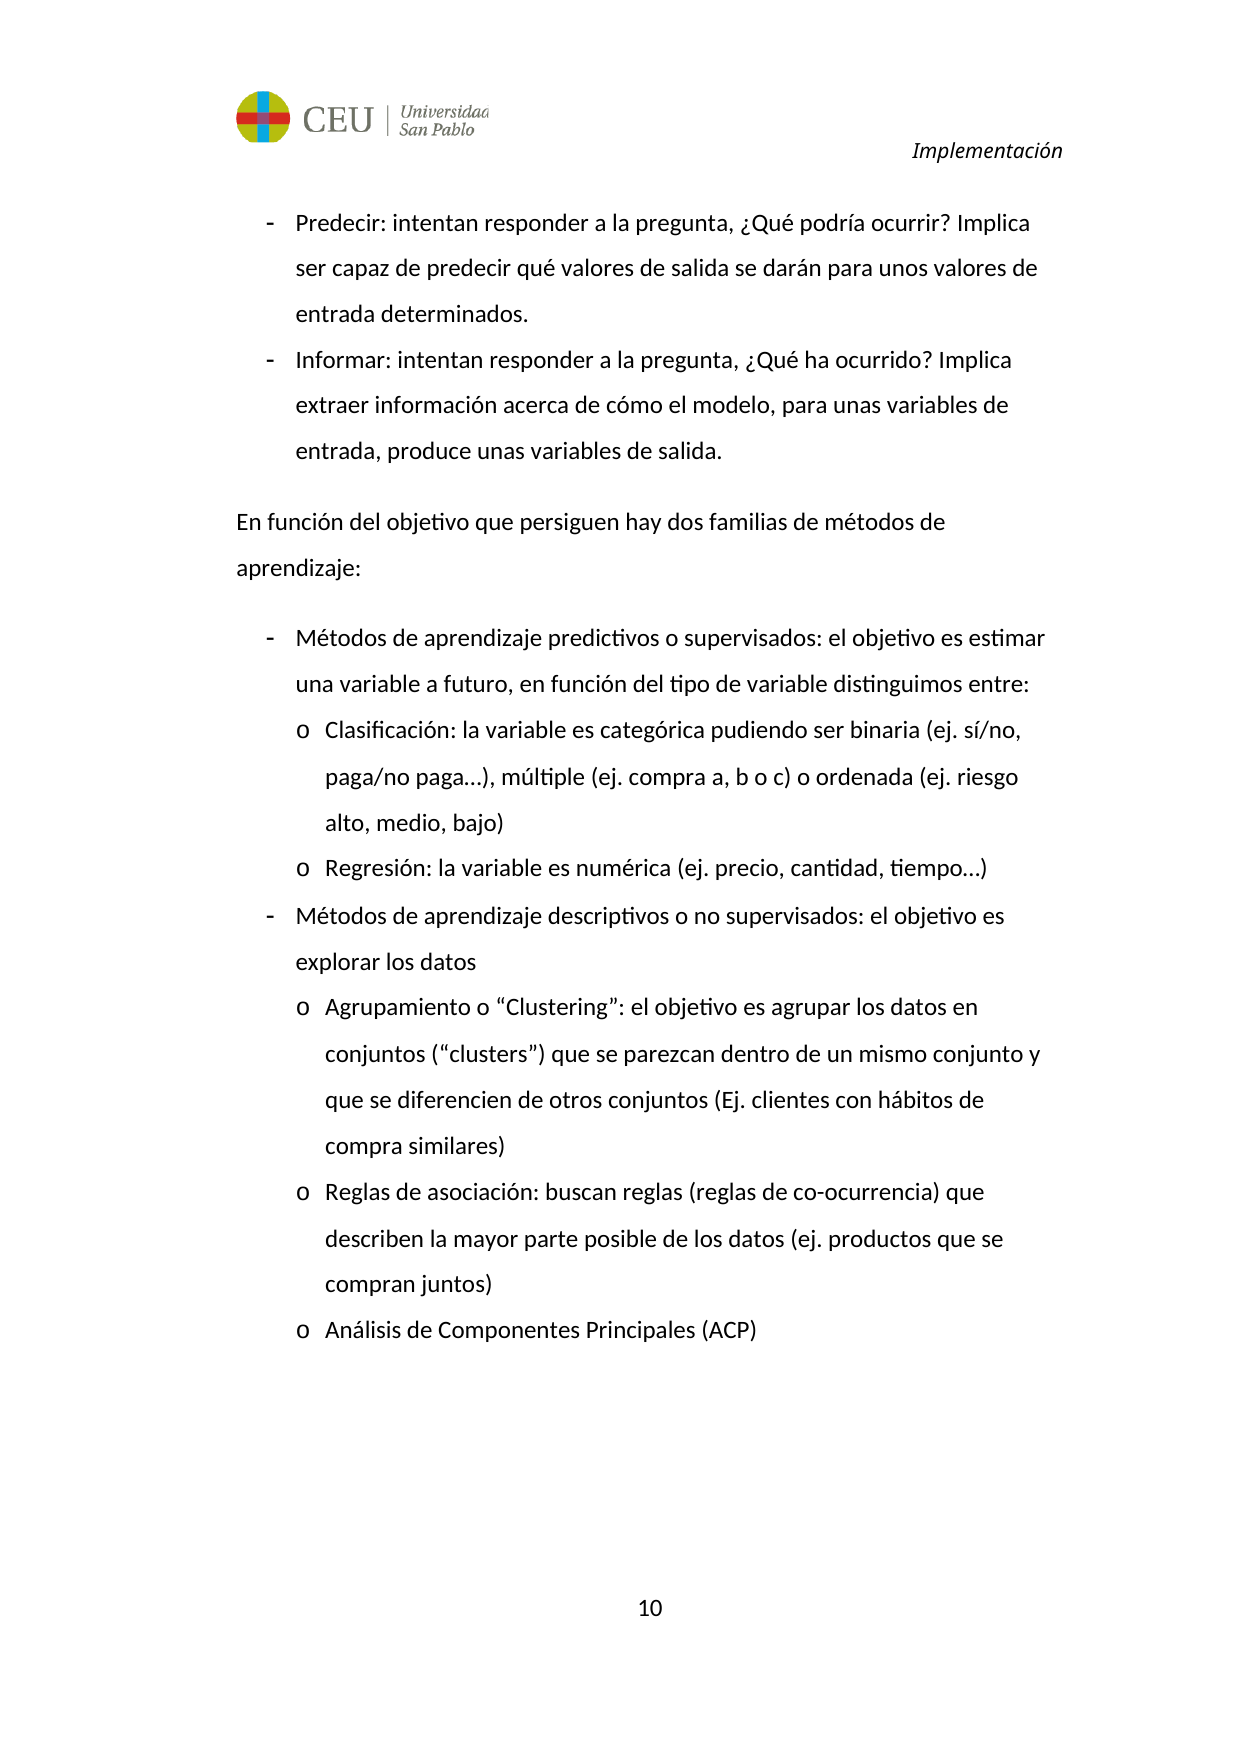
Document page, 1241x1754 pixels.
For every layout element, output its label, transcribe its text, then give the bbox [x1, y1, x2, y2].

list Análisis de Componentes Principales (ACP) [295, 1314, 1063, 1346]
list Agrupamiento o “Clustering”: el objetivo es agrupar los datos en conjuntos (“clusters”) que se parezcan dentro de un mismo conjunto y que se diferencien de otros conjuntos (Ej. clientes con hábitos de compra similares) [295, 992, 1063, 1161]
picture [235, 89, 489, 143]
text En función del objetivo que persiguen hay dos familias de métodos de aprendizaje: [236, 506, 1063, 582]
list Clasificación: la variable es categórica pudiendo ser binaria (ej. sí/no, paga/no paga…), múltiple (ej. compra a, b o c) o ordenada (ej. riesgo alto, medio, bajo) [295, 714, 1063, 837]
list Métodos de aprendizaje predictivos o supervisados: el objetivo es estimar una variable a futuro, en función del tipo de variable distinguimos entre: [266, 623, 1063, 699]
list Reglas de asociación: buscan reglas (reglas de co-ocurrencia) que describen la mayor parte posible de los datos (ej. productos que se compran juntos) [295, 1176, 1063, 1299]
list Métodos de aprendizaje descriptivos o no supervisados: el objetivo es explorar los datos [266, 900, 1063, 976]
list Informar: intentan responder a la pregunta, ¿Qué ha ocurrido? Implica extraer información acerca de cómo el modelo, para unas variables de entrada, produce unas variables de salida. [266, 344, 1063, 466]
list Predecir: intentan responder a la pregunta, ¿Qué podría ocurrir? Implica ser capaz de predecir qué valores de salida se darán para unos valores de entrada determinados. [266, 207, 1063, 329]
list Regresión: la variable es numérica (ej. precio, cantidad, tiempo…) [295, 852, 1063, 884]
